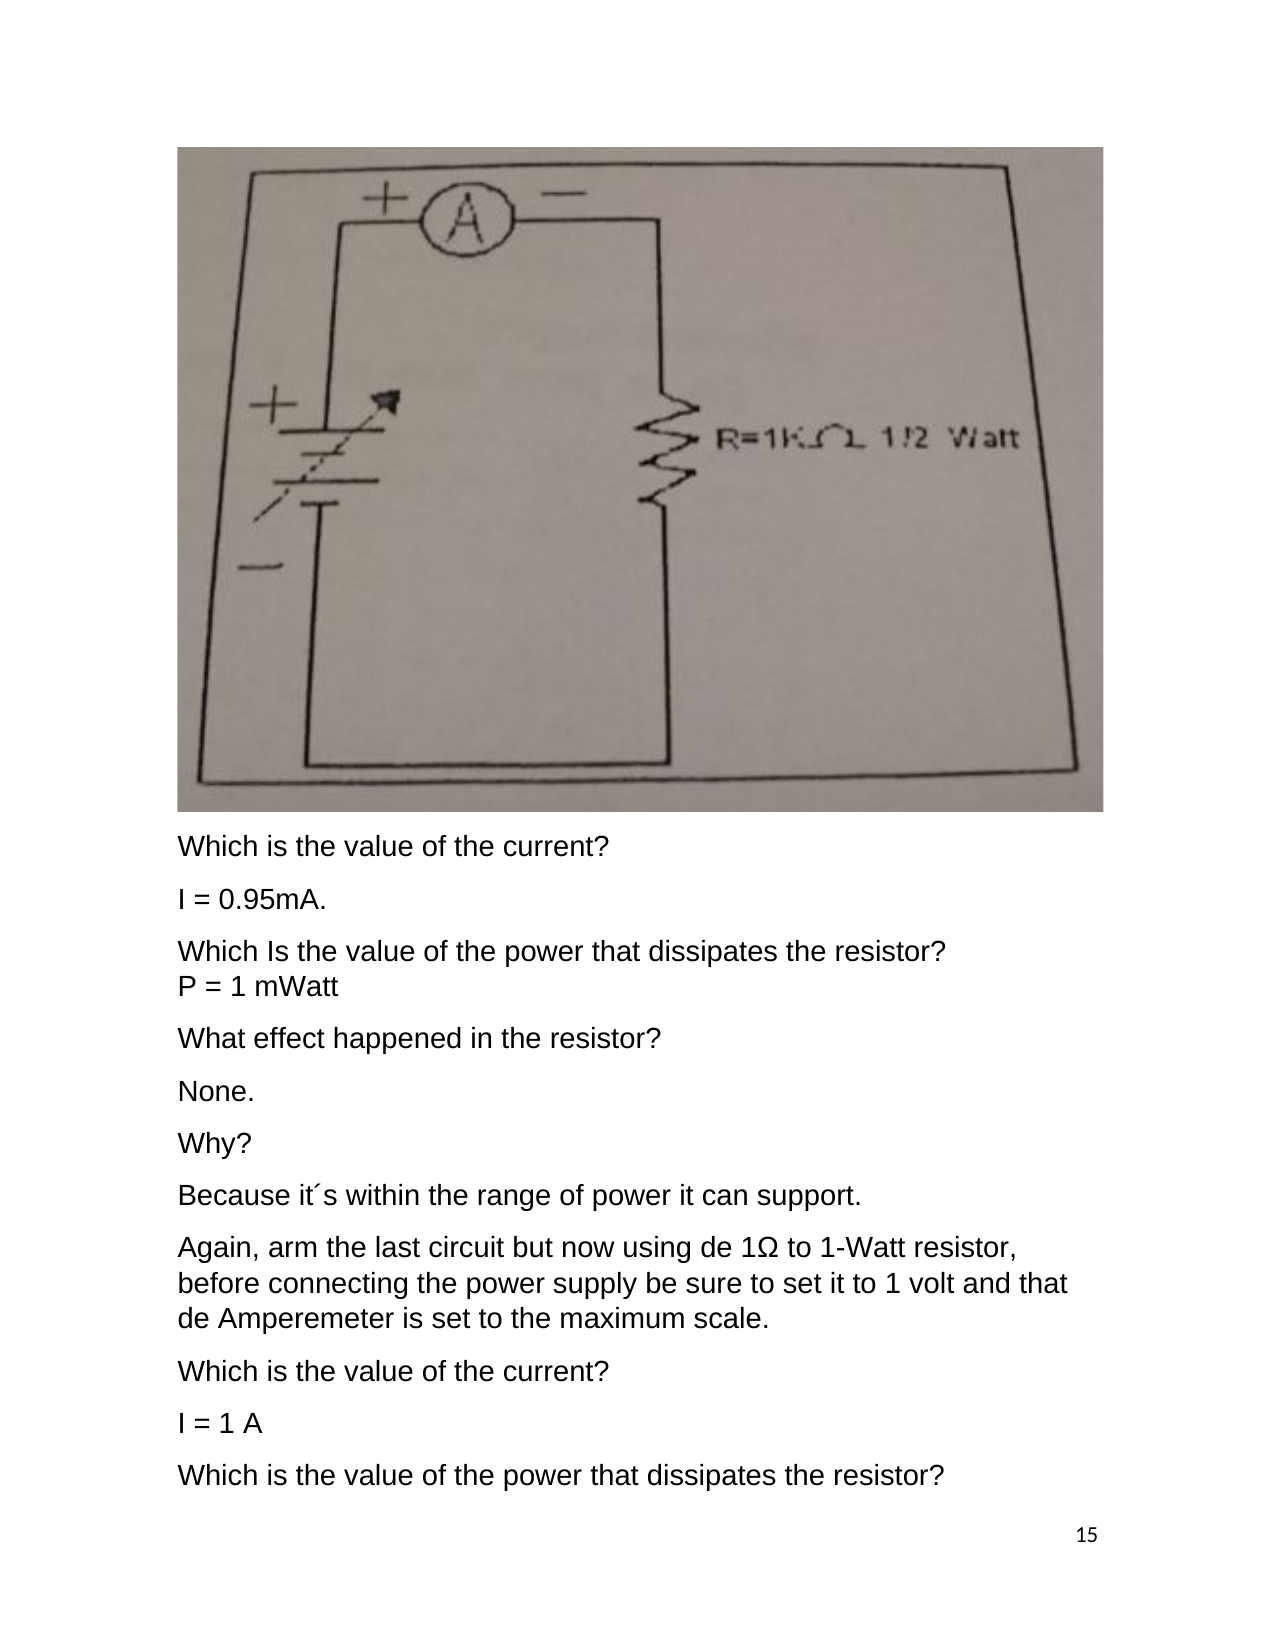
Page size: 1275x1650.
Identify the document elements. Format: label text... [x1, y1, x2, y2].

text Which Is the value of the power that dissipates the resistor? P = 1 mWatt [177, 934, 1098, 1003]
text Again, arm the last circuit but now using de 1Ω to 1-Watt resistor, before connecting the power supply be sure to set it to 1 volt and that de Amperemeter is set to the maximum scale. [177, 1230, 1098, 1335]
text I = 1 A [177, 1406, 1098, 1439]
text What effect happened in the resistor? [177, 1022, 1098, 1055]
text Which is the value of the power that dissipates the resistor? [177, 1458, 1098, 1491]
text Because it´s within the range of power it can support. [177, 1178, 1098, 1212]
text Which is the value of the current? [177, 829, 1098, 863]
text I = 0.95mA. [177, 882, 1098, 915]
text Why? [177, 1126, 1098, 1159]
text Which is the value of the current? [177, 1353, 1098, 1387]
text None. [177, 1074, 1098, 1107]
picture [177, 147, 1104, 812]
